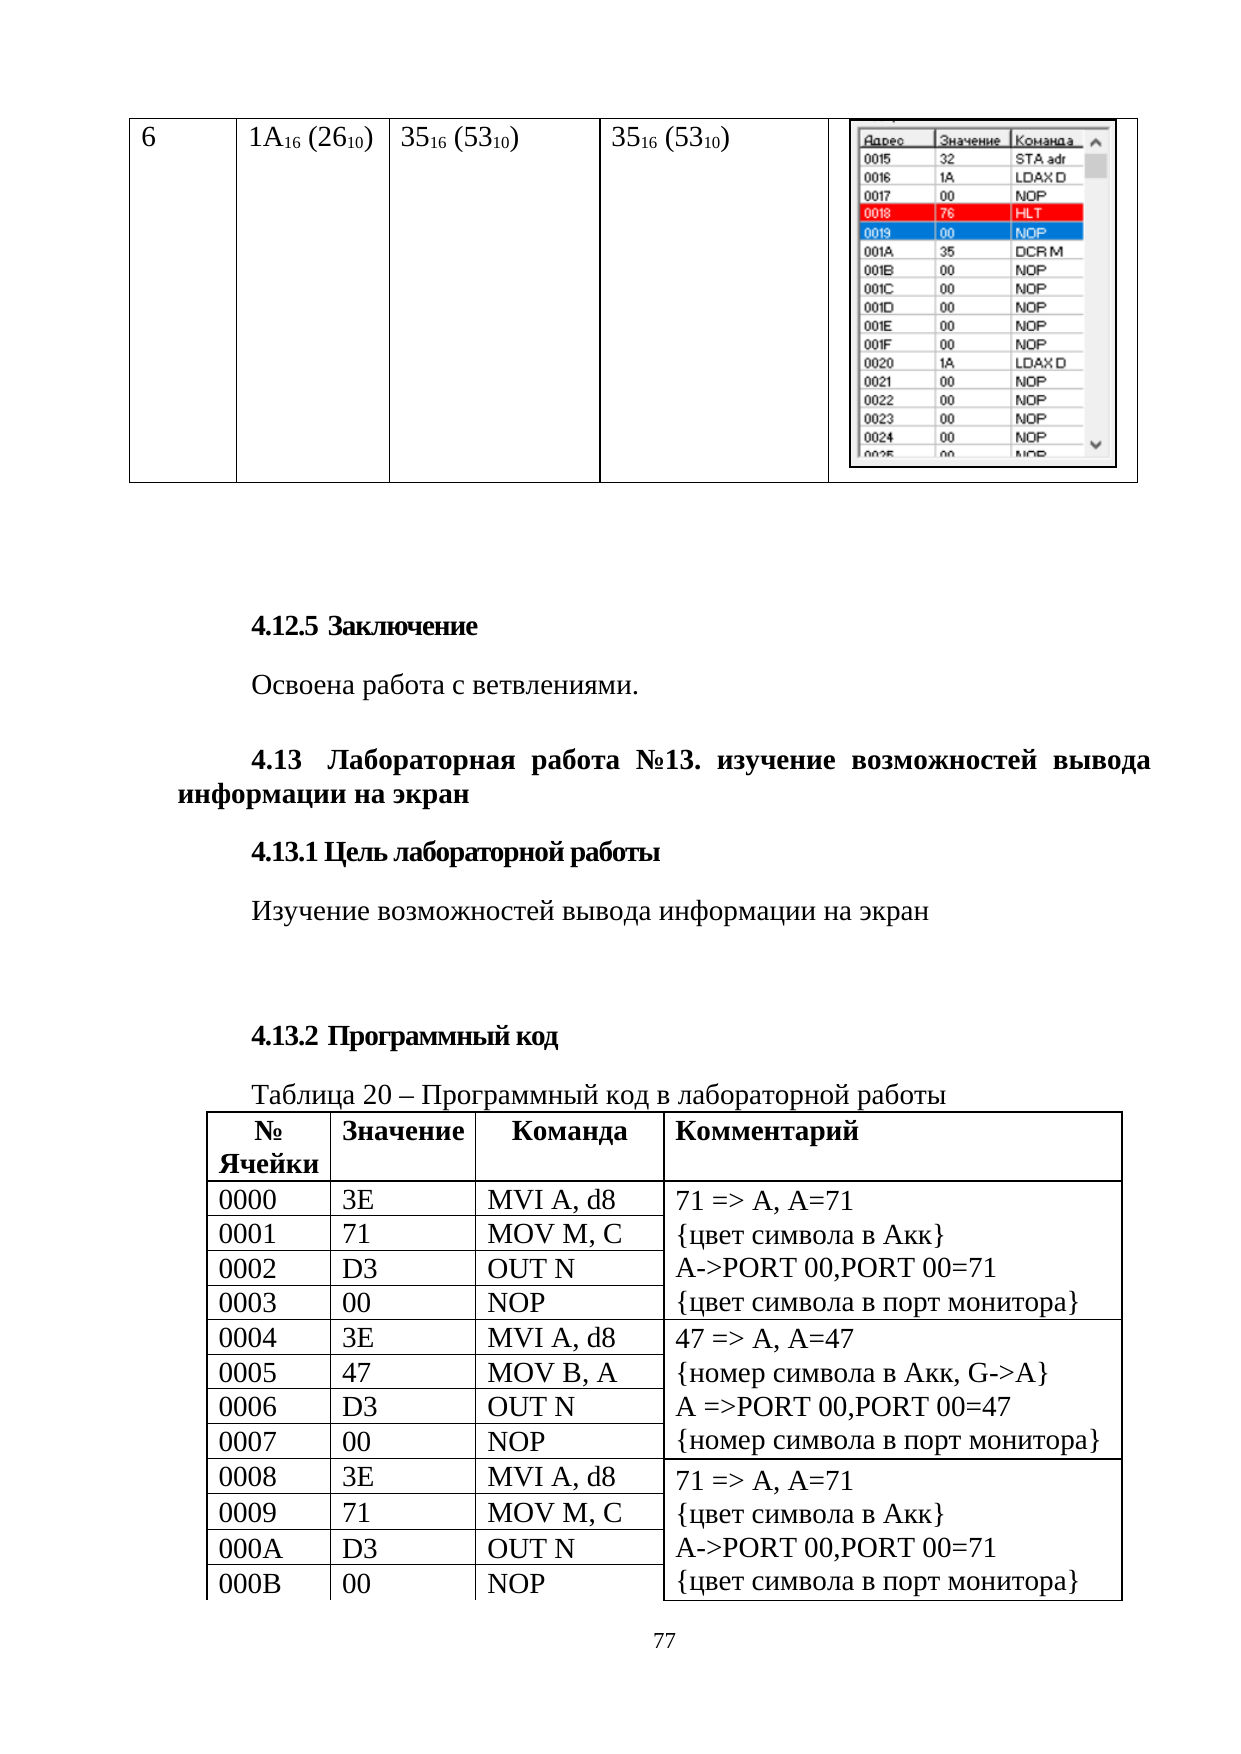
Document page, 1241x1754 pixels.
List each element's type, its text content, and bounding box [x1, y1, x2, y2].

table_cell NOP [476, 1424, 663, 1457]
table_cell NOP [476, 1286, 663, 1319]
table_cell 47 [331, 1355, 475, 1388]
table_cell 00 [331, 1424, 475, 1457]
table_cell 0005 [208, 1355, 330, 1388]
table_cell 0004 [208, 1320, 330, 1354]
table_header Значение [331, 1113, 475, 1180]
table_cell MVI A, d8 [476, 1459, 663, 1493]
table_cell 00 [331, 1565, 475, 1600]
table_cell 0007 [208, 1424, 330, 1457]
table_cell 6 [130, 119, 236, 482]
table_cell 000B [208, 1565, 330, 1600]
table_cell [829, 119, 1137, 482]
table_cell 0001 [208, 1216, 330, 1250]
table_cell MVI A, d8 [476, 1182, 663, 1215]
table_cell 3E [331, 1182, 475, 1215]
table_cell 71 => A, A=71 {цвет символа в Акк} A->PORT 00,PORT 00=71 {цвет символа в порт монитора} [665, 1182, 1121, 1319]
table_cell 3E [331, 1320, 475, 1354]
table_cell MOV M, C [476, 1494, 663, 1529]
table_cell 00 [331, 1286, 475, 1319]
table_cell 47 => A, A=47 {номер символа в Акк, G->A} A =>PORT 00,PORT 00=47 {номер символа в порт монитора} [665, 1320, 1121, 1457]
table_header Комментарий [665, 1113, 1121, 1180]
picture [851, 121, 1115, 466]
table_cell 0009 [208, 1494, 330, 1529]
text Таблица 20 – Программный код в лабораторной работы [177, 1077, 1152, 1111]
table_cell 3E [331, 1459, 475, 1493]
table_cell D3 [331, 1530, 475, 1564]
table_cell OUT N [476, 1251, 663, 1284]
table_cell MVI A, d8 [476, 1320, 663, 1354]
table_cell D3 [331, 1251, 475, 1284]
table_cell D3 [331, 1389, 475, 1423]
table_cell 1A16 (2610) [237, 119, 389, 482]
table_header Команда [476, 1113, 663, 1180]
table_cell 0006 [208, 1389, 330, 1423]
title 4.13.2 Программный код [177, 1018, 1152, 1052]
table_cell 0008 [208, 1459, 330, 1493]
table_cell OUT N [476, 1389, 663, 1423]
table_cell 000A [208, 1530, 330, 1564]
table_cell NOP [476, 1565, 663, 1600]
table_header № Ячейки [208, 1113, 330, 1180]
table_cell 0002 [208, 1251, 330, 1284]
subtitle Лабораторная работа №13. изучение возможностей вывода информации на экран [177, 742, 1152, 809]
table_cell MOV B, A [476, 1355, 663, 1388]
table_cell 0003 [208, 1286, 330, 1319]
table_cell 3516 (5310) [601, 119, 828, 482]
table_cell MOV M, C [476, 1216, 663, 1250]
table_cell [665, 1460, 1121, 1600]
table_cell 71 [331, 1494, 475, 1529]
table_cell 71 [331, 1216, 475, 1250]
table_cell 3516 (5310) [390, 119, 599, 482]
table_cell 0000 [208, 1182, 330, 1215]
table_cell OUT N [476, 1530, 663, 1564]
title 4.12.5 Заключение [177, 608, 1152, 642]
text Изучение возможностей вывода информации на экран [177, 893, 1152, 926]
text Освоена работа с ветвлениями. [177, 667, 1152, 700]
title 4.13.1 Цель лабораторной работы [177, 834, 1152, 868]
